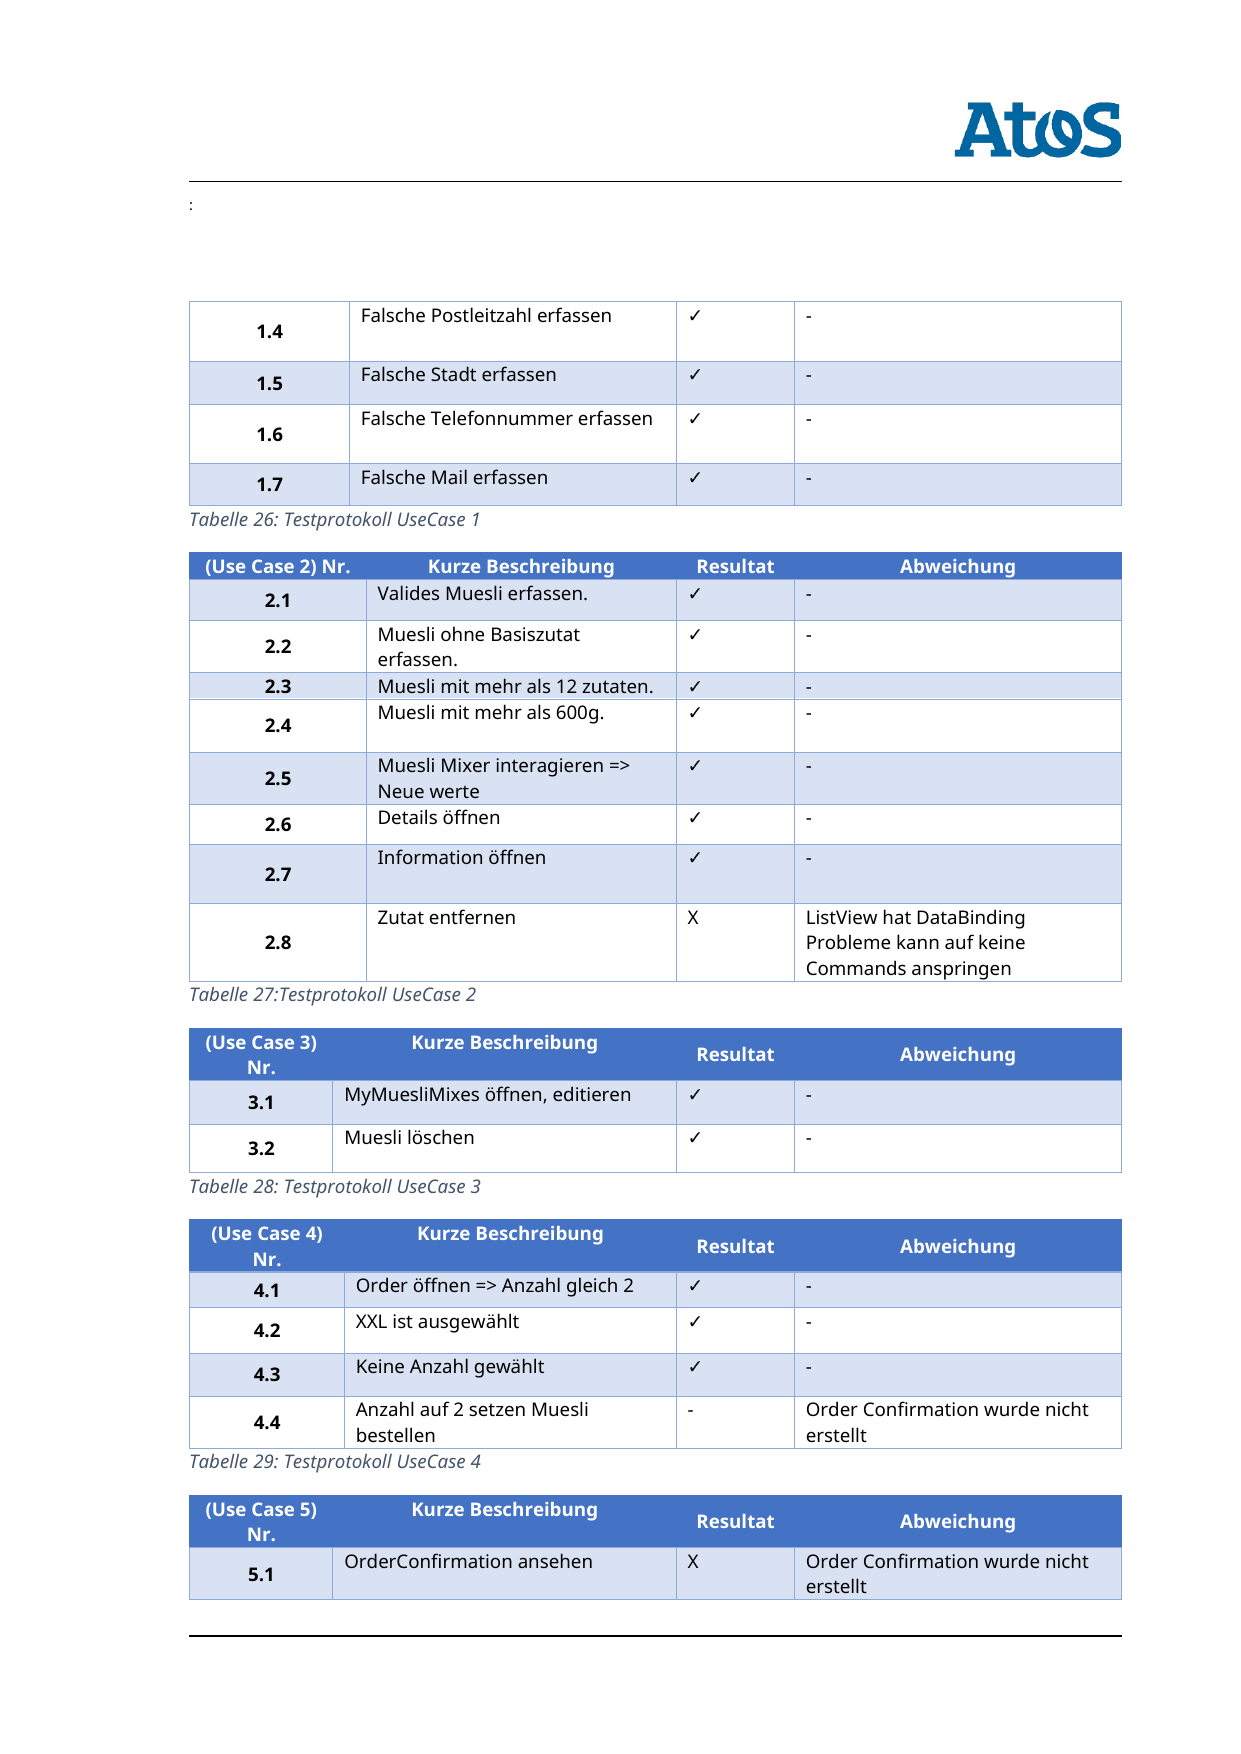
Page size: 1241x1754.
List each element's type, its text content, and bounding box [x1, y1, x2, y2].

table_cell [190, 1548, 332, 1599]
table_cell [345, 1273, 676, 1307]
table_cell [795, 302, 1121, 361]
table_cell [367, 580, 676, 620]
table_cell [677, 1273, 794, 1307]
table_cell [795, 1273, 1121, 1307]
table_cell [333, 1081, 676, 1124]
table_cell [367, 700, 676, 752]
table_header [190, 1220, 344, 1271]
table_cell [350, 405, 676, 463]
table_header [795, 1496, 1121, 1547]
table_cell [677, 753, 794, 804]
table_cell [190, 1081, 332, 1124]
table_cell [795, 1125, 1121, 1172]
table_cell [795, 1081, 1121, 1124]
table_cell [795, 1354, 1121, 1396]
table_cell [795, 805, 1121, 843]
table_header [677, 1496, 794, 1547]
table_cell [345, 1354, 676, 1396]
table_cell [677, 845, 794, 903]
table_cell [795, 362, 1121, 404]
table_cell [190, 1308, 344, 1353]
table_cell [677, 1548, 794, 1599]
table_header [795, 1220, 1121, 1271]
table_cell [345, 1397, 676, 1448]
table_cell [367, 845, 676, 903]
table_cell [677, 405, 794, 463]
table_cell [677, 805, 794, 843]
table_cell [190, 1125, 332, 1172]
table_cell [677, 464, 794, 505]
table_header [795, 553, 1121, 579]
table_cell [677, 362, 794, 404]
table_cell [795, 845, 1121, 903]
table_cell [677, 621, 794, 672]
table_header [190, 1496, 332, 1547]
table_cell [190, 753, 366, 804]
text Tabelle 27:Testprotokoll UseCase 2 [189, 982, 1122, 1007]
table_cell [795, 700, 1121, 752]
text Tabelle 29: Testprotokoll UseCase 4 [189, 1449, 1122, 1474]
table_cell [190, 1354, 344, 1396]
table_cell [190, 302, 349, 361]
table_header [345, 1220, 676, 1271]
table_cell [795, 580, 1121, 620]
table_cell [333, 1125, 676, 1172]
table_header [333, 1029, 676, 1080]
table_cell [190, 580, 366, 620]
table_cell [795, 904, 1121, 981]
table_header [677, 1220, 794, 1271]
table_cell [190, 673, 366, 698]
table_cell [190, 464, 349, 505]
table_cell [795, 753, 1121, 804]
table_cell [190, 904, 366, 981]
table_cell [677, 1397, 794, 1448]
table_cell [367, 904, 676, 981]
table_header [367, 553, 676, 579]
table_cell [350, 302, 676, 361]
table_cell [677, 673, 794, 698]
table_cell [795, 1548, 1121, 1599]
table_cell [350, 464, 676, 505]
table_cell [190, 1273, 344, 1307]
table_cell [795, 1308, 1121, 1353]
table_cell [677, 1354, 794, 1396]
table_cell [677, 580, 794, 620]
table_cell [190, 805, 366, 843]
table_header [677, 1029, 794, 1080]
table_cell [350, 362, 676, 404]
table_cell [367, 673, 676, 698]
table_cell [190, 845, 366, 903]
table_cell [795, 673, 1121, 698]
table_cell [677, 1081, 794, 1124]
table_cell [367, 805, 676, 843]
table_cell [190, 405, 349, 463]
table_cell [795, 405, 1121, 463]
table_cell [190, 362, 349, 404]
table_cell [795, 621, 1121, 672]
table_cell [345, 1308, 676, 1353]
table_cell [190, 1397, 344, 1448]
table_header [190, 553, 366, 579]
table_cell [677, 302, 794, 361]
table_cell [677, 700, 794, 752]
picture [952, 100, 1121, 157]
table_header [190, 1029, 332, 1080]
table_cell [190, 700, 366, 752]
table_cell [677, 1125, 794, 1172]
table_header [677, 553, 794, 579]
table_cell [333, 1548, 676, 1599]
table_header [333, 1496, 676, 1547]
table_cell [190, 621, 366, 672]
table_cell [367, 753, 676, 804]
text Tabelle 26: Testprotokoll UseCase 1 [189, 506, 1122, 531]
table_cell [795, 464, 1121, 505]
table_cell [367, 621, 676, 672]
text Tabelle 28: Testprotokoll UseCase 3 [189, 1173, 1122, 1198]
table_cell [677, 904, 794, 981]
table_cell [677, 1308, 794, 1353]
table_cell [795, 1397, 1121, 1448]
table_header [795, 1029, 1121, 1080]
